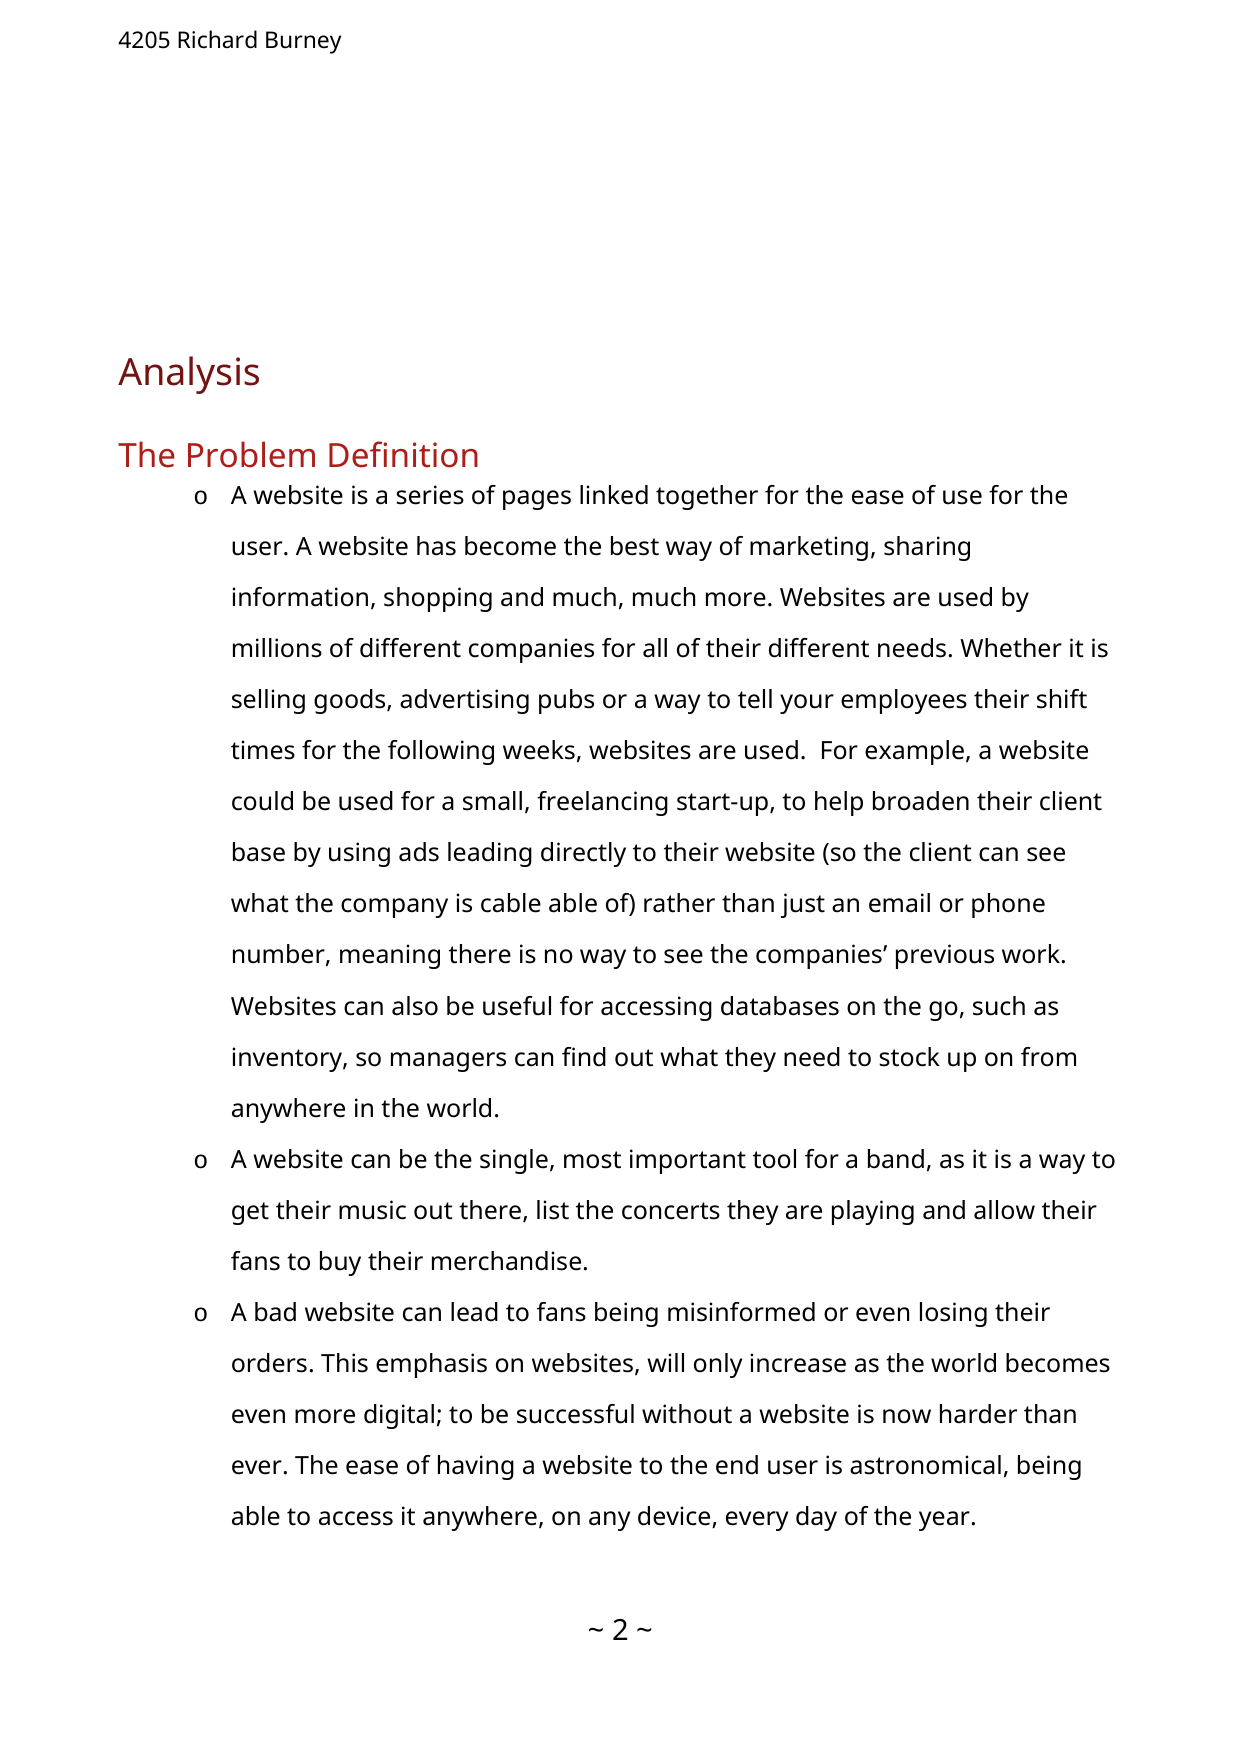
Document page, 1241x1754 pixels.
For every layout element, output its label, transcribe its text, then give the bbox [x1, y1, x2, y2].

list A bad website can lead to fans being misinformed or even losing their orders. This emphasis on websites, will only increase as the world becomes even more digital; to be successful without a website is now harder than ever. The ease of having a website to the end user is astronomical, being able to access it anywhere, on any device, every day of the year. [193, 1295, 1122, 1533]
list A website is a series of pages linked together for the ease of use for the user. A website has become the best way of marketing, sharing information, shopping and much, much more. Websites are used by millions of different companies for all of their different needs. Whether it is selling goods, advertising pubs or a way to tell your employees their shift times for the following weeks, websites are used. For example, a website could be used for a small, freelancing start-up, to help broaden their client base by using ads leading directly to their website (so the client can see what the company is cable able of) rather than just an email or phone number, meaning there is no way to see the companies’ previous work. Websites can also be useful for accessing databases on the go, such as inventory, so managers can find out what they need to stock up on from anywhere in the world. [193, 478, 1122, 1124]
list A website can be the single, most important tool for a band, as it is a way to get their music out there, list the concerts they are playing and allow their fans to buy their merchandise. [193, 1141, 1122, 1278]
subtitle The Problem Definition [118, 432, 1122, 478]
subtitle Analysis [118, 345, 1122, 396]
